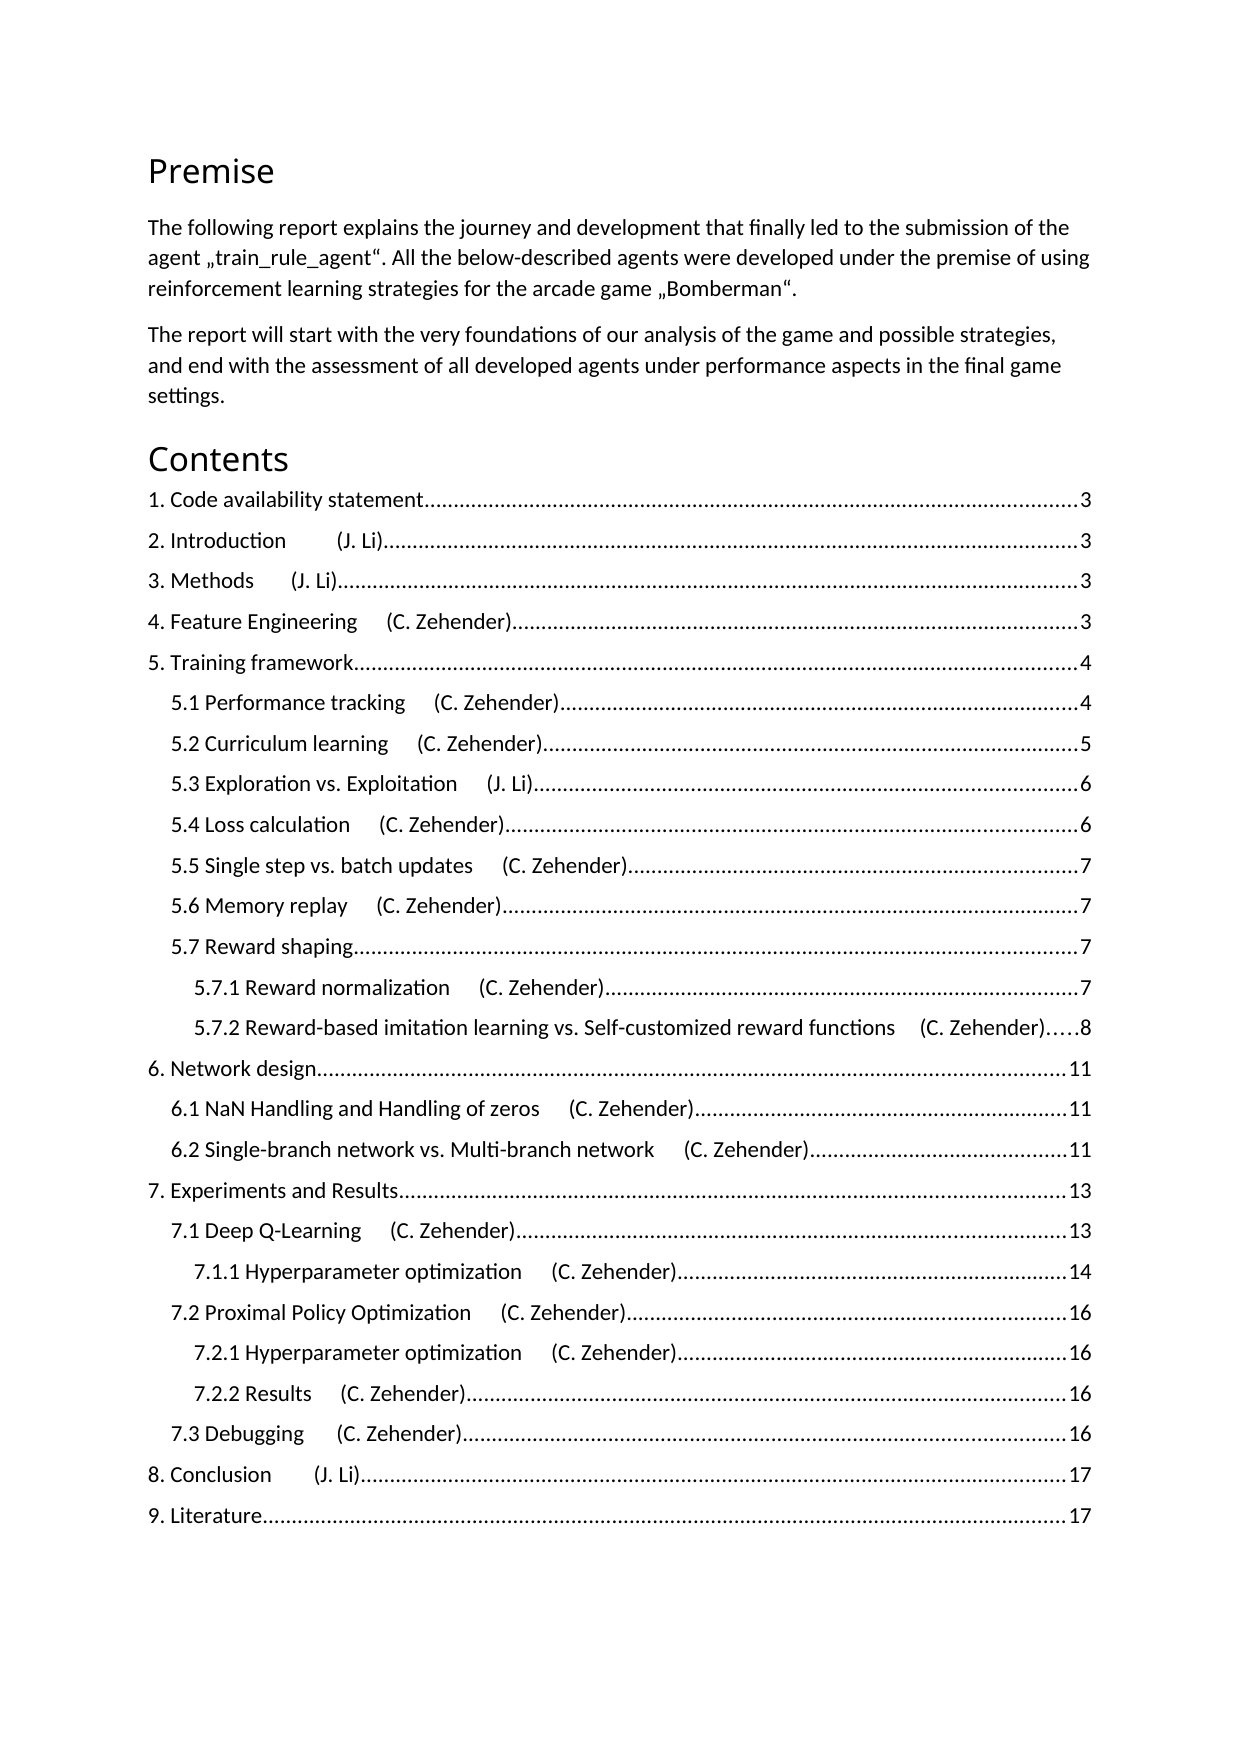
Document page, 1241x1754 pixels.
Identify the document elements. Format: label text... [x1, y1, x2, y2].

text The report will start with the very foundations of our analysis of the game and possible strategies, and end with the assessment of all developed agents under performance aspects in the final game settings. [148, 321, 1093, 409]
text Premise [148, 148, 1093, 193]
text The following report explains the journey and development that finally led to the submission of the agent „train_rule_agent“. All the below-described agents were developed under the premise of using reinforcement learning strategies for the arcade game „Bomberman“. [148, 213, 1093, 302]
